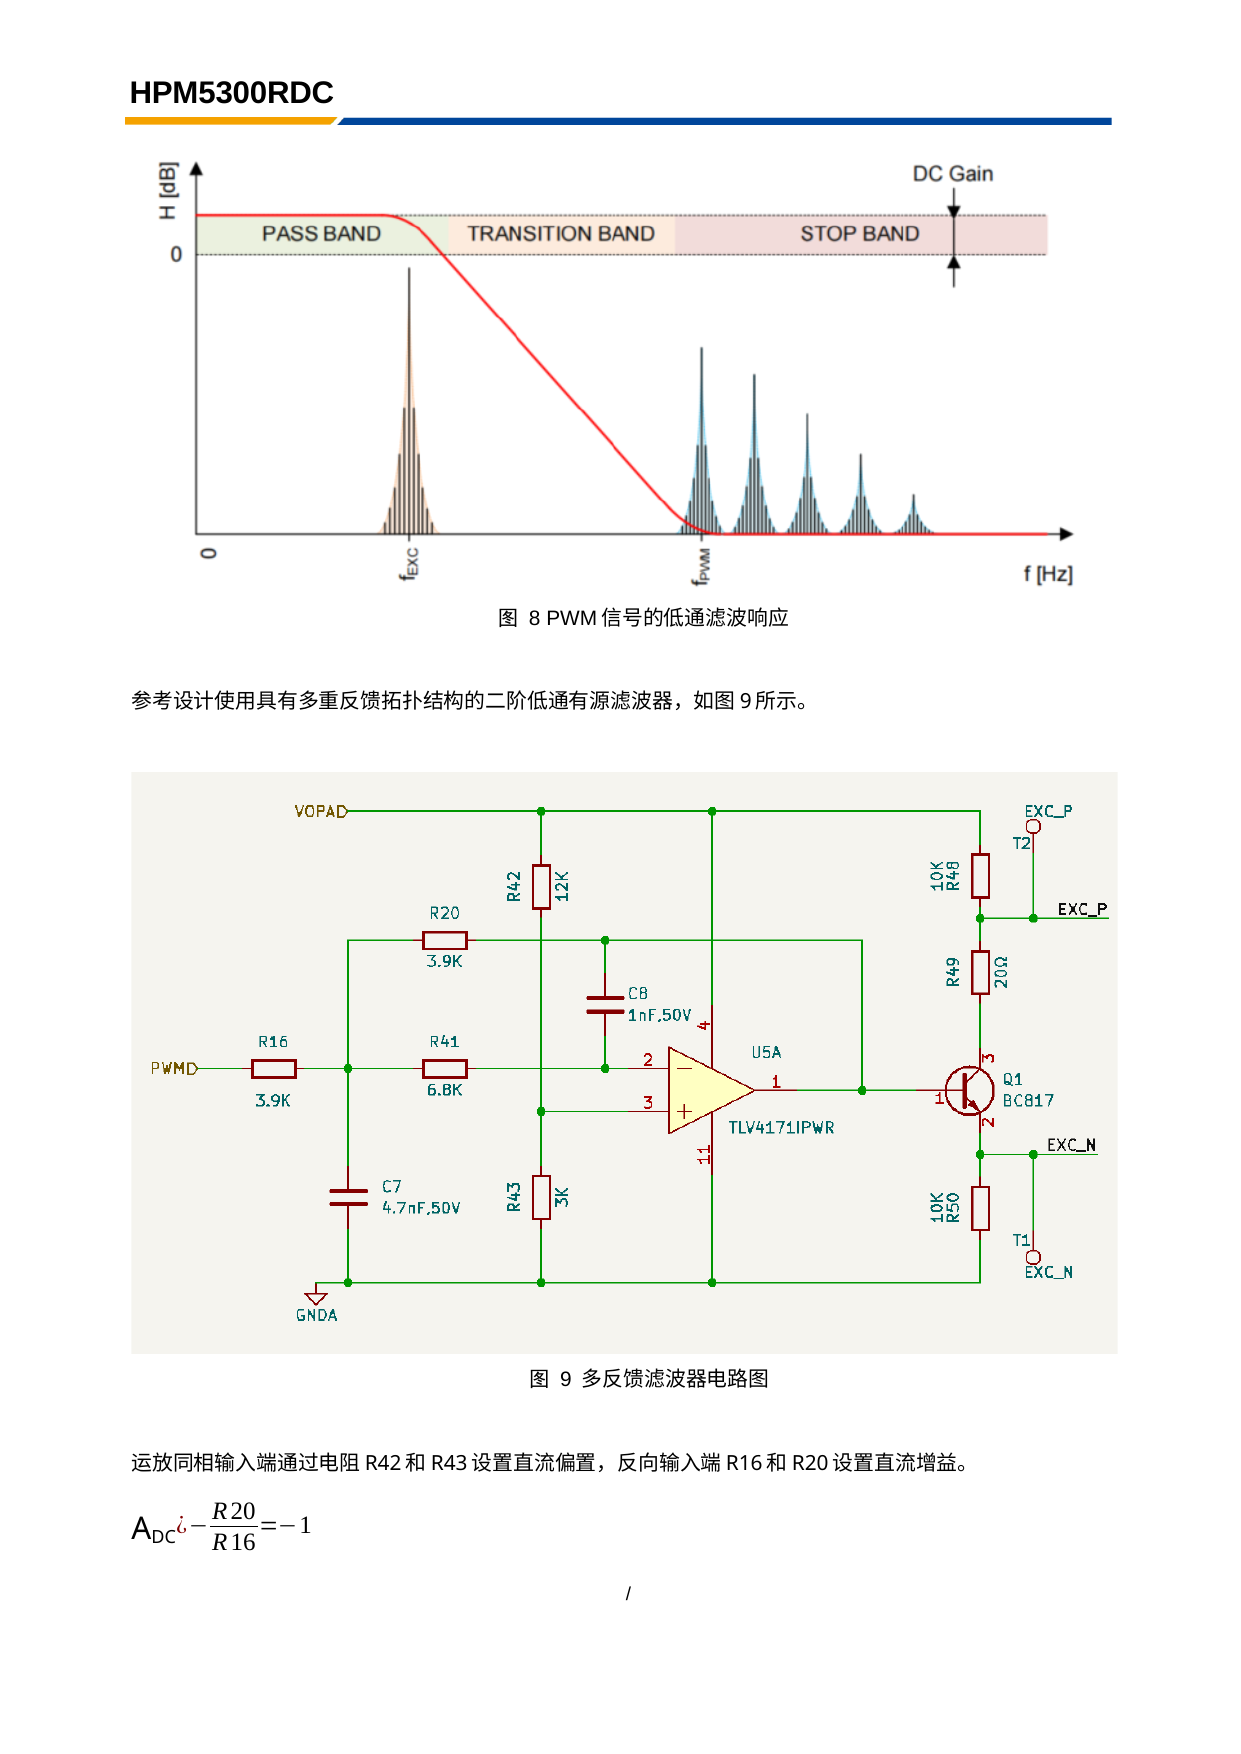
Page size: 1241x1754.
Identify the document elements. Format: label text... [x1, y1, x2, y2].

text 图 9 多反馈滤波器电路图 [89, 1366, 1155, 1391]
text 图 8 PWM信号的低通滤波响应 [89, 604, 1155, 629]
text 运放同相输入端通过电阻R42和R43设置直流偏置，反向输入端R16和R20设置直流增益。 ADC [131, 1446, 1155, 1557]
picture [125, 117, 1112, 125]
picture [131, 135, 1096, 592]
text 参考设计使用具有多重反馈拓扑结构的二阶低通有源滤波器，如图9所示。 [89, 684, 1155, 715]
picture [131, 772, 1118, 1354]
